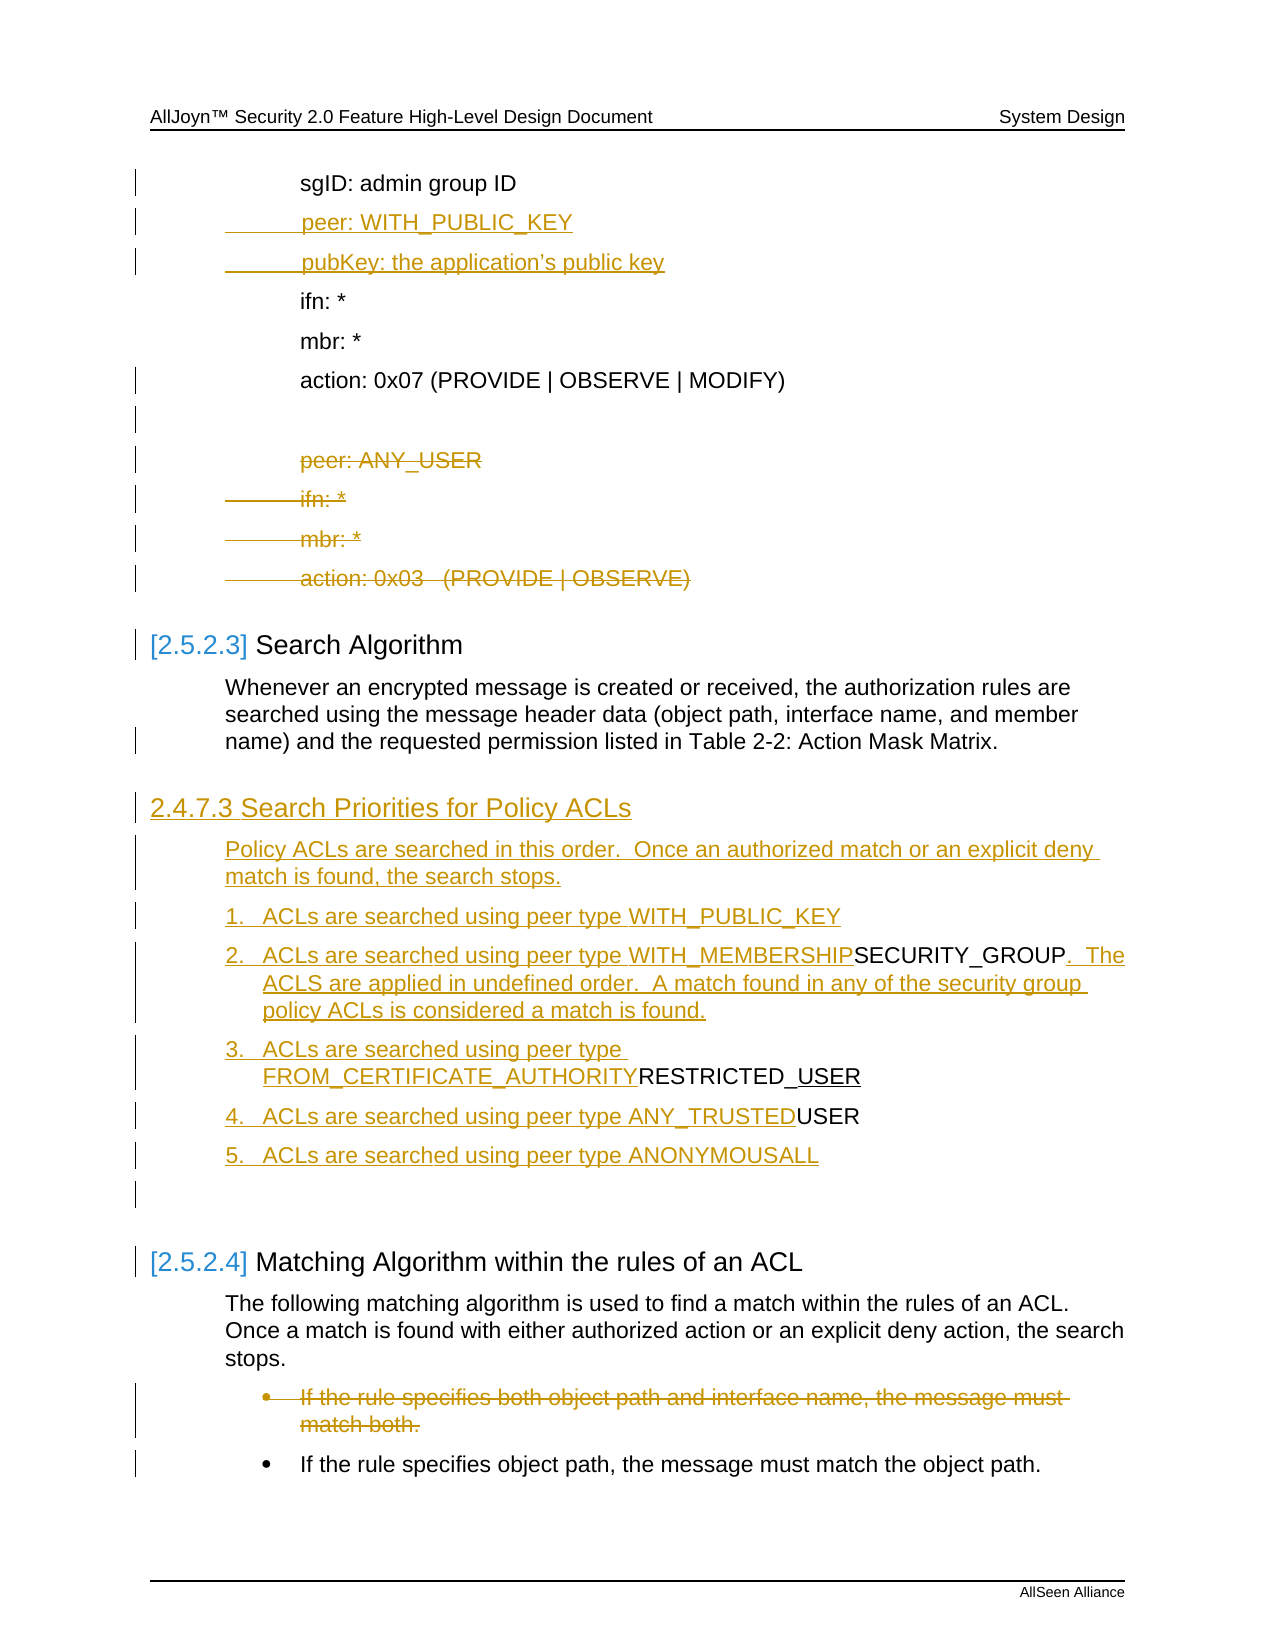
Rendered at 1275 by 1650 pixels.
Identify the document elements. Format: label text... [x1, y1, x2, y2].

list If the rule specifies object path, the message must match the object path. [262, 1450, 1125, 1477]
text Whenever an encrypted message is created or received, the authorization rules are searched using the message header data (object path, interface name, and member name) and the requested permission listed in Table 2-2: Action Mask Matrix. [225, 673, 1125, 754]
subtitle Matching Algorithm within the rules of an ACL [150, 1246, 1125, 1277]
text The following matching algorithm is used to find a match within the rules of an ACL. Once a match is found with either authorized action or an explicit deny action, the search stops. [225, 1289, 1125, 1371]
subtitle Search Algorithm [150, 629, 1125, 660]
text action: 0x07 (PROVIDE | OBSERVE | MODIFY) [225, 367, 1125, 394]
text mbr: * [225, 327, 1125, 354]
text sgID: admin group ID [225, 169, 1125, 196]
text ifn: * [225, 287, 1125, 314]
